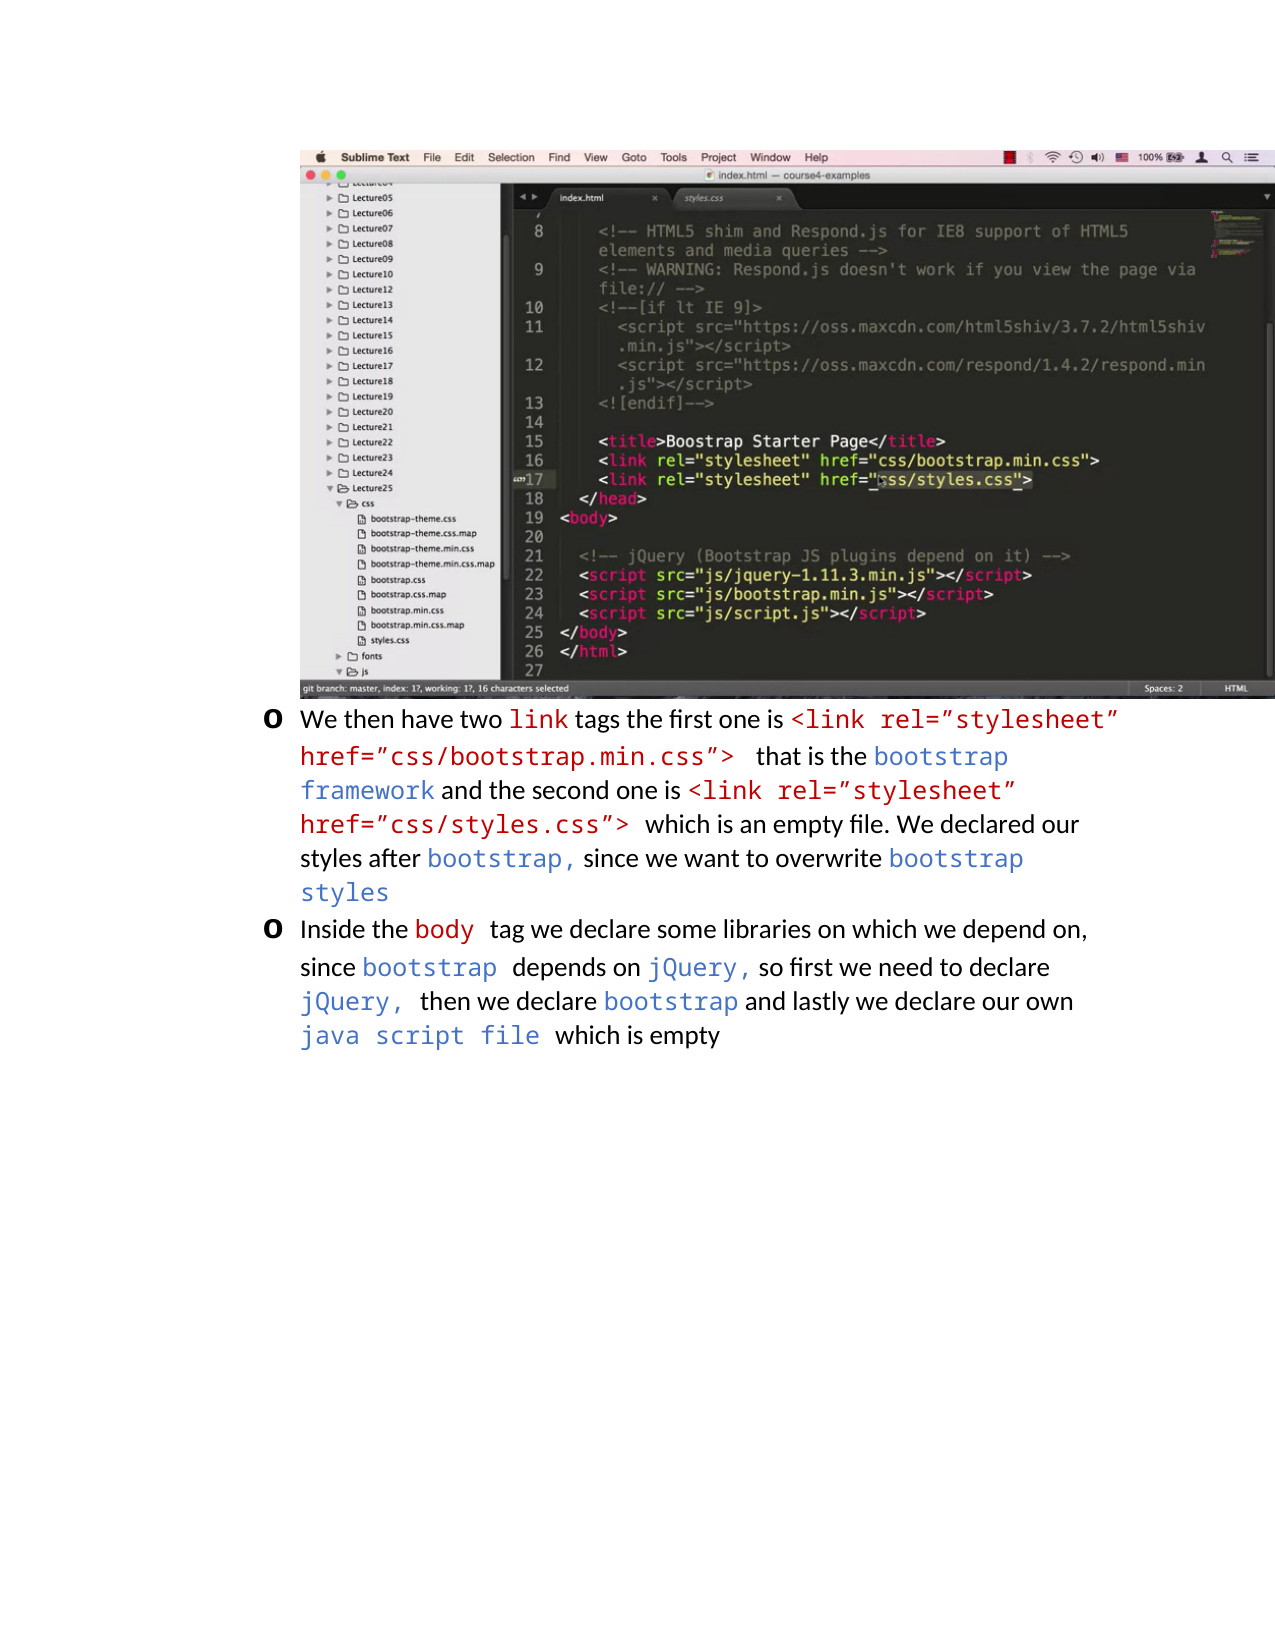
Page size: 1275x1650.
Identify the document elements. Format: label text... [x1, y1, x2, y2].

picture [300, 150, 1275, 699]
list We then have two link tags the first one is <link rel=”stylesheet” href=”css/bootstrap.min.css”> that is the bootstrap framework and the second one is <link rel=”stylesheet” href=”css/styles.css”> which is an empty file. We declared our styles after bootstrap, since we want to overwrite bootstrap styles [262, 699, 1125, 909]
list Inside the body tag we declare some libraries on which we depend on, since bootstrap depends on jQuery, so first we need to declare jQuery, then we declare bootstrap and lastly we declare our own java script file which is empty [262, 909, 1125, 1051]
